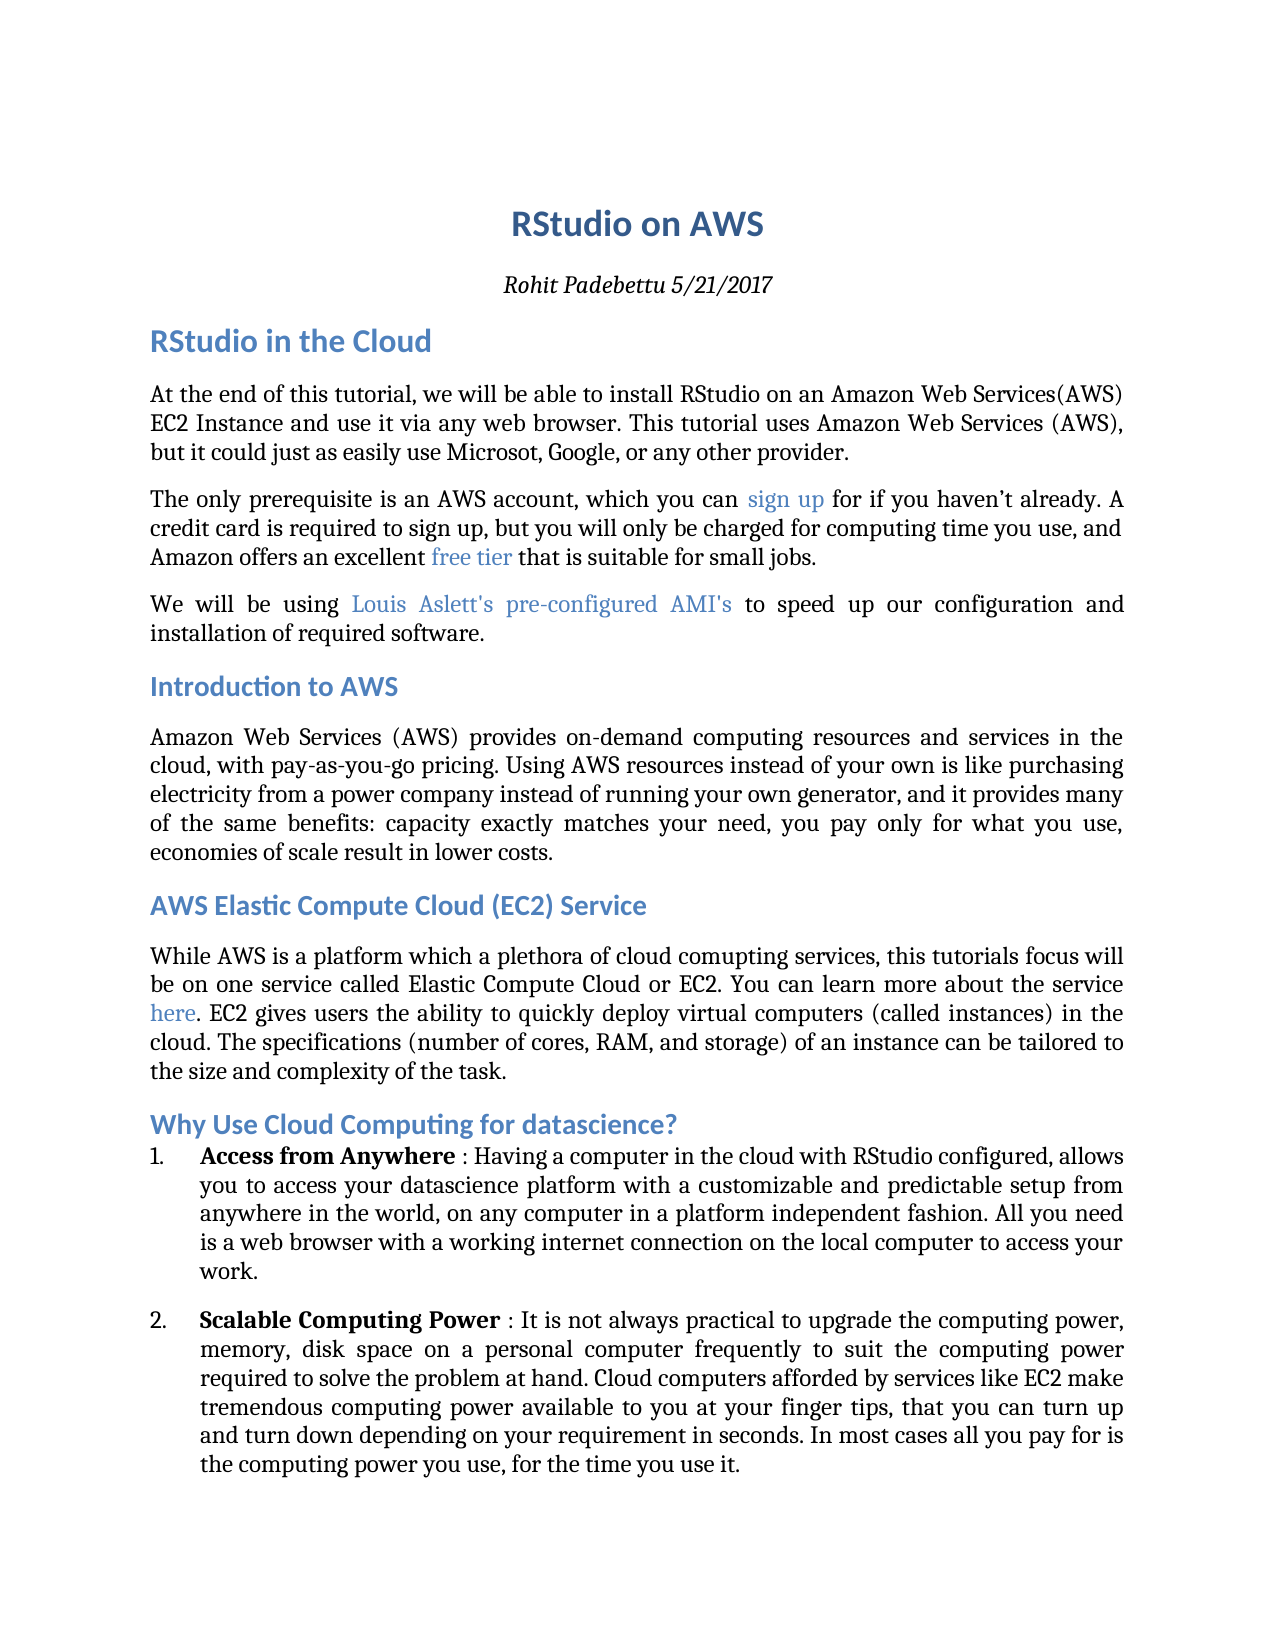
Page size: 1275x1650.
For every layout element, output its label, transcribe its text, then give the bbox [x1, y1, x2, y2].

subtitle Introduction to AWS [150, 668, 1125, 704]
text Rohit Padebettu 5/21/2017 [150, 271, 1125, 299]
subtitle AWS Elastic Compute Cloud (EC2) Service [150, 887, 1125, 923]
text The only prerequisite is an AWS account, which you can sign up for if you haven’t already. A credit card is required to sign up, but you will only be charged for computing time you use, and Amazon offers an excellent free tier that is suitable for small jobs. [150, 485, 1125, 571]
subtitle RStudio in the Cloud [150, 320, 1125, 361]
text We will be using Louis Aslett's pre-configured AMI's to speed up our configuration and installation of required software. [150, 590, 1125, 647]
title RStudio on AWS [150, 200, 1125, 246]
text While AWS is a platform which a plethora of cloud comupting services, this tutorials focus will be on one service called Elastic Compute Cloud or EC2. You can learn more about the service here. EC2 gives users the ability to quickly deploy virtual computers (called instances) in the cloud. The specifications (number of cores, RAM, and storage) of an instance can be tailored to the size and complexity of the task. [150, 942, 1125, 1085]
list Access from Anywhere : Having a computer in the cloud with RStudio configured, allows you to access your datascience platform with a customizable and predictable setup from anywhere in the world, on any computer in a platform independent fashion. All you need is a web browser with a working internet connection on the local computer to access your work. [150, 1142, 1125, 1286]
subtitle Why Use Cloud Computing for datascience? [150, 1106, 1125, 1142]
text Amazon Web Services (AWS) provides on-demand computing resources and services in the cloud, with pay-as-you-go pricing. Using AWS resources instead of your own is like purchasing electricity from a power company instead of running your own generator, and it provides many of the same benefits: capacity exactly matches your need, you pay only for what you use, economies of scale result in lower costs. [150, 723, 1125, 866]
text At the end of this tutorial, we will be able to install RStudio on an Amazon Web Services(AWS) EC2 Instance and use it via any web browser. This tutorial uses Amazon Web Services (AWS), but it could just as easily use Microsot, Google, or any other provider. [150, 380, 1125, 466]
list Scalable Computing Power : It is not always practical to upgrade the computing power, memory, disk space on a personal computer frequently to suit the computing power required to solve the problem at hand. Cloud computers afforded by services like EC2 make tremendous computing power available to you at your finger tips, that you can turn up and turn down depending on your requirement in seconds. In most cases all you pay for is the computing power you use, for the time you use it. [150, 1306, 1125, 1479]
